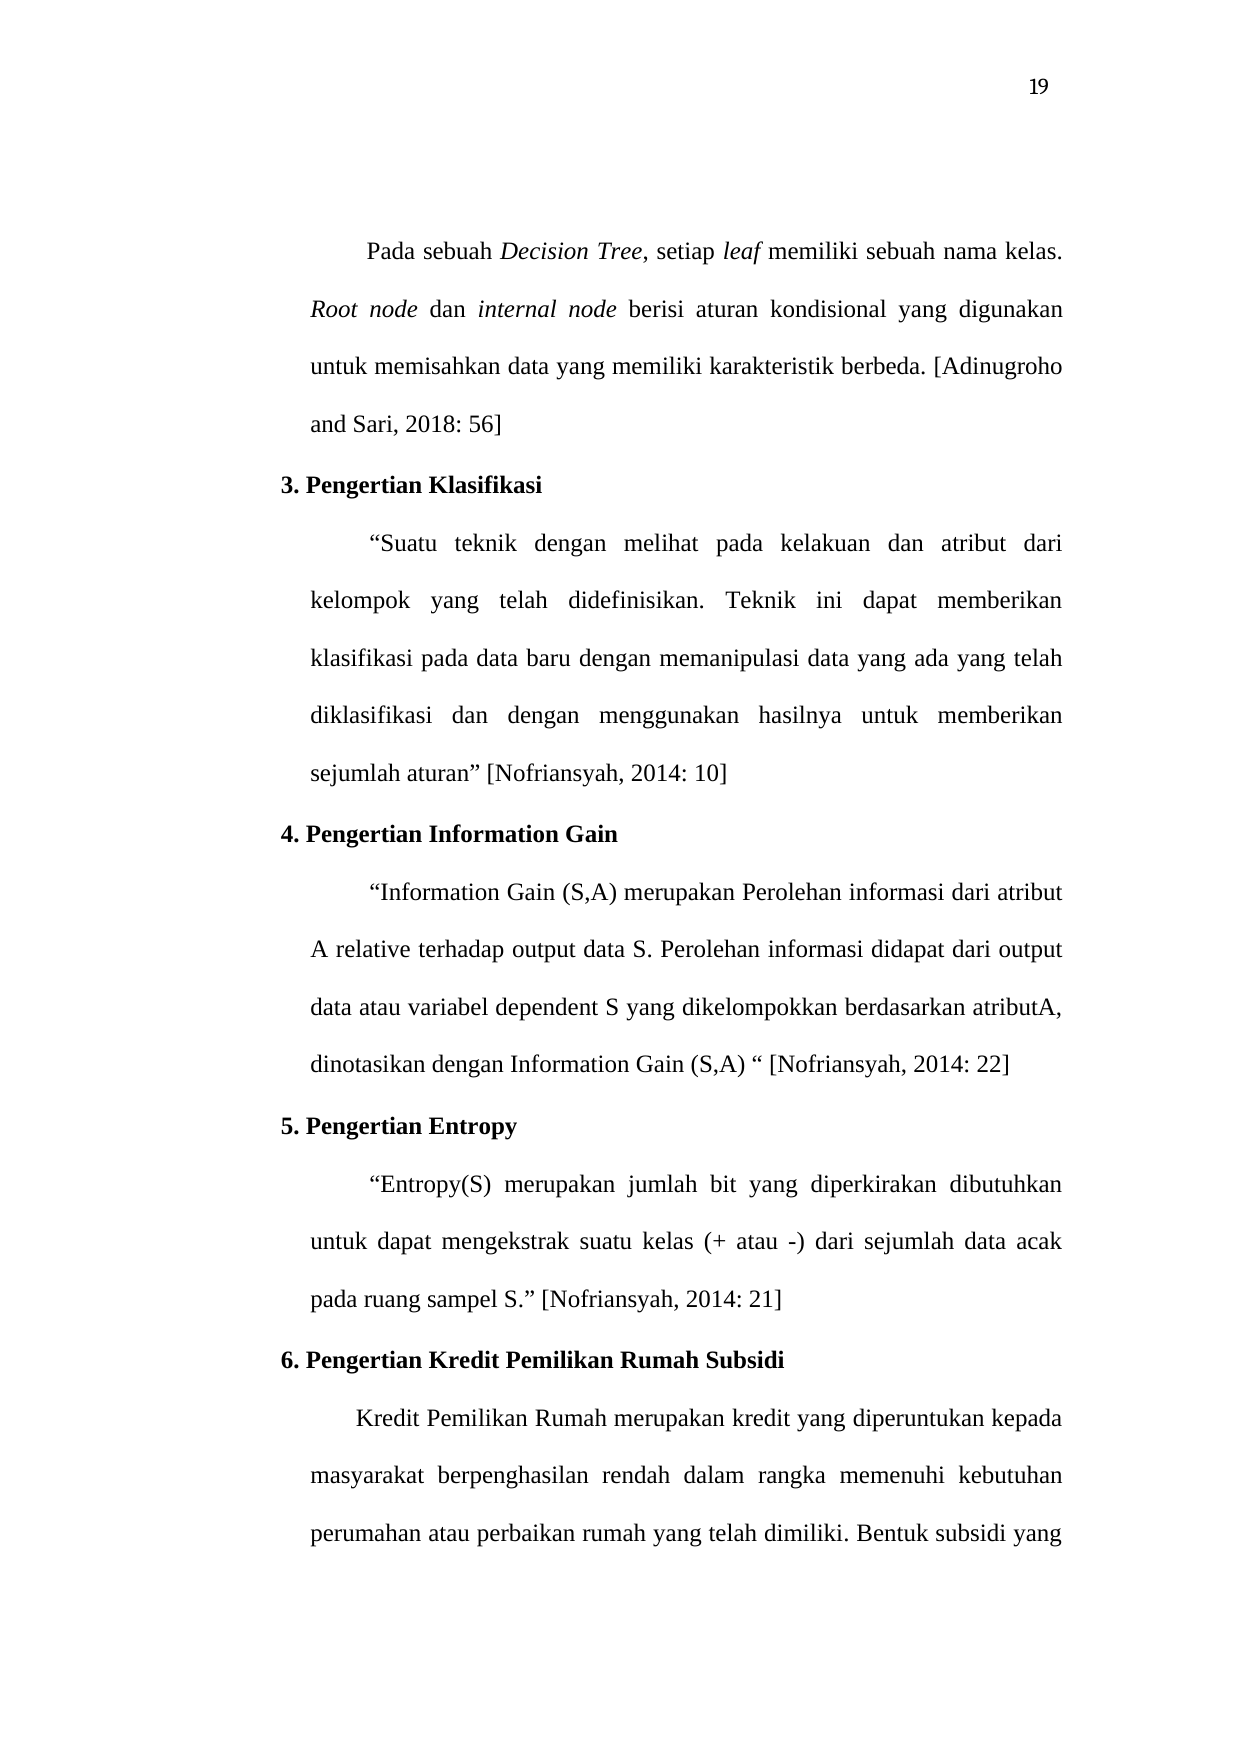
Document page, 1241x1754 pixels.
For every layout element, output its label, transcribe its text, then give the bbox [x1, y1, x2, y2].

subtitle 3. Pengertian Klasifikasi [236, 470, 1063, 499]
text “Suatu teknik dengan melihat pada kelakuan dan atribut dari kelompok yang telah didefinisikan. Teknik ini dapat memberikan klasifikasi pada data baru dengan memanipulasi data yang ada yang telah diklasifikasi dan dengan menggunakan hasilnya untuk memberikan sejumlah aturan” [Nofriansyah, 2014: 10] [310, 528, 1063, 787]
subtitle 4. Pengertian Information Gain [281, 819, 1063, 848]
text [310, 1403, 1063, 1547]
text “Information Gain (S,A) merupakan Perolehan informasi dari atribut A relative terhadap output data S. Perolehan informasi didapat dari output data atau variabel dependent S yang dikelompokkan berdasarkan atributA, dinotasikan dengan Information Gain (S,A) “ [Nofriansyah, 2014: 22] [310, 877, 1063, 1078]
subtitle 6. Pengertian Kredit Pemilikan Rumah Subsidi [281, 1345, 1063, 1374]
text Pada sebuah Decision Tree, setiap leaf memiliki sebuah nama kelas. Root node dan internal node berisi aturan kondisional yang digunakan untuk memisahkan data yang memiliki karakteristik berbeda. [Adinugroho and Sari, 2018: 56] [310, 236, 1063, 437]
subtitle 5. Pengertian Entropy [281, 1111, 1063, 1140]
text “Entropy(S) merupakan jumlah bit yang diperkirakan dibutuhkan untuk dapat mengekstrak suatu kelas (+ atau -) dari sejumlah data acak pada ruang sampel S.” [Nofriansyah, 2014: 21] [310, 1169, 1063, 1312]
